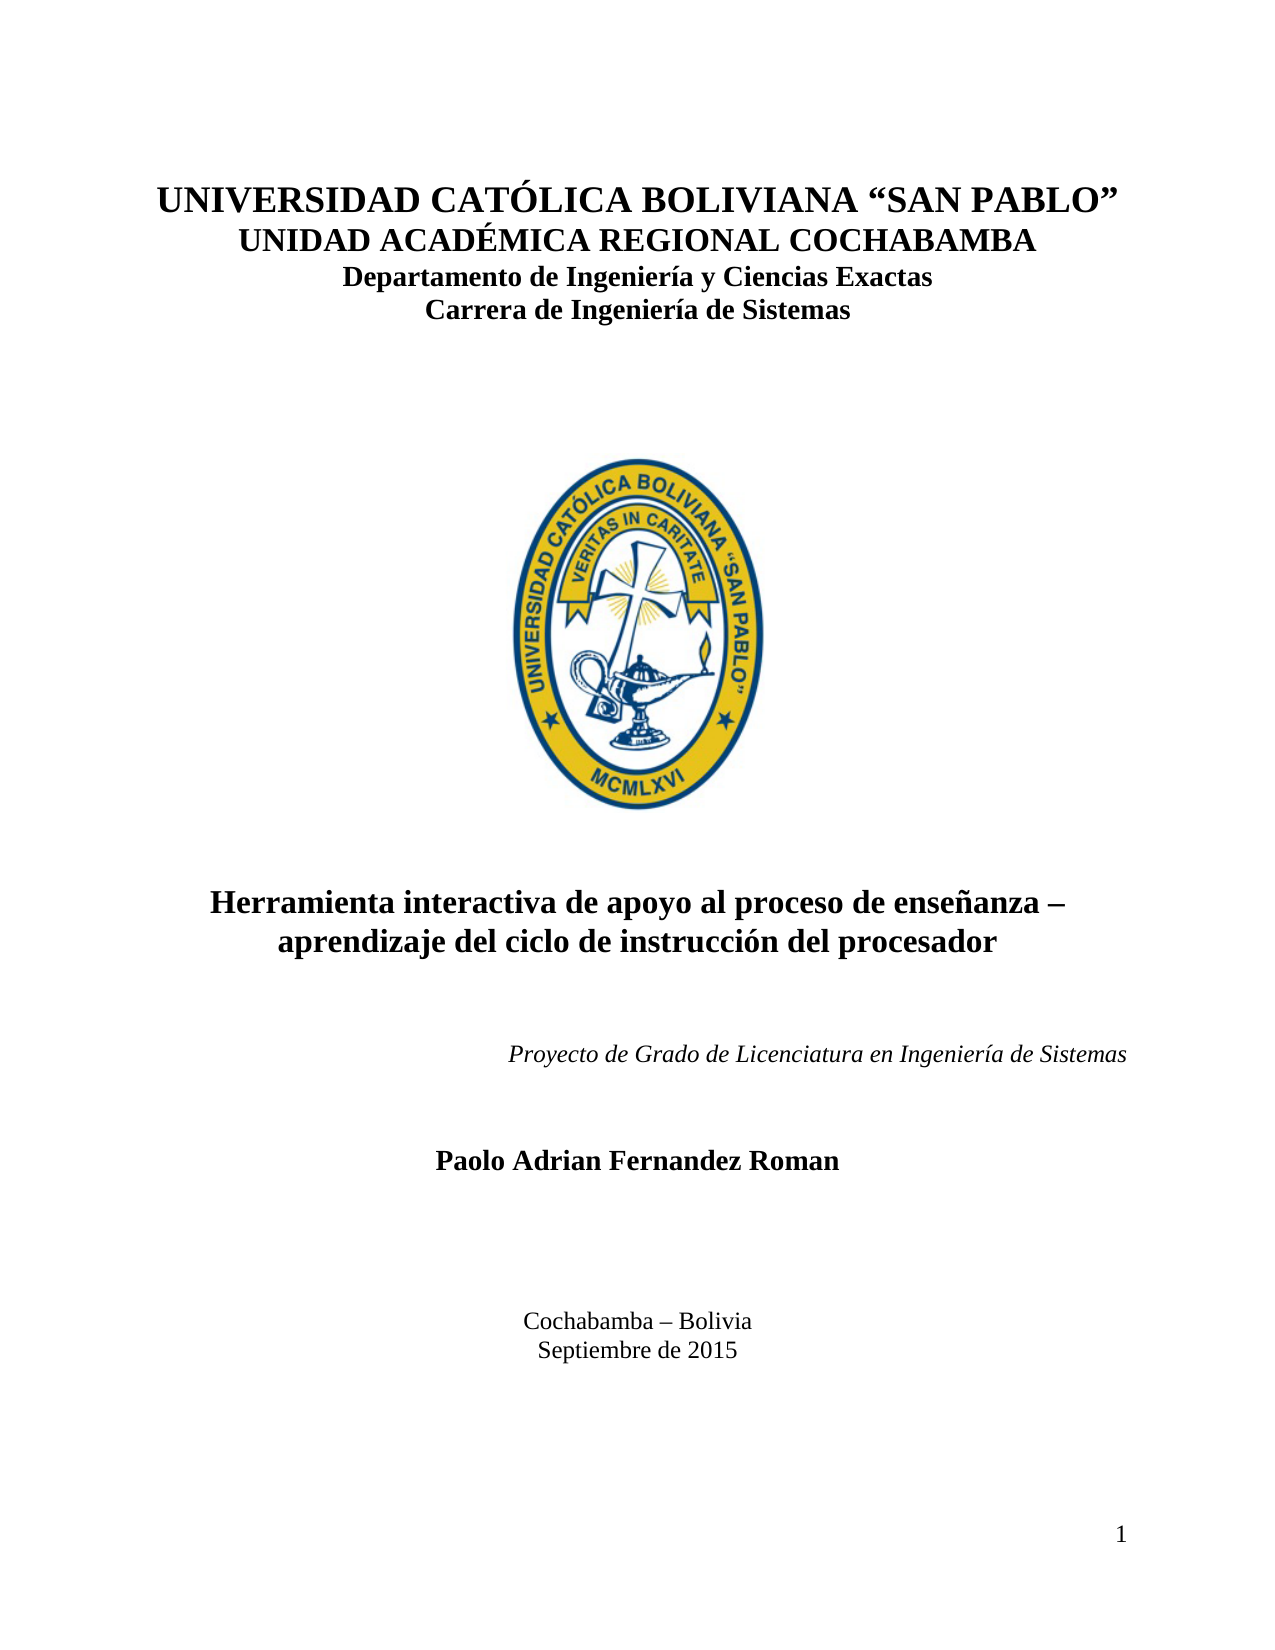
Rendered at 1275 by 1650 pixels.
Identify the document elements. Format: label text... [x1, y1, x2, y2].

text Cochabamba – Bolivia [148, 1306, 1127, 1335]
text Herramienta interactiva de apoyo al proceso de enseñanza – aprendizaje del ciclo de instrucción del procesador [148, 883, 1127, 959]
text Departamento de Ingeniería y Ciencias Exactas [148, 259, 1127, 292]
text UNIVERSIDAD CATÓLICA BOLIVIANA “SAN PABLO” [148, 177, 1127, 220]
text UNIDAD ACADÉMICA REGIONAL COCHABAMBA [148, 220, 1127, 259]
text Paolo Adrian Fernandez Roman [148, 1143, 1127, 1177]
text Proyecto de Grado de Licenciatura en Ingeniería de Sistemas [148, 1039, 1127, 1068]
text Septiembre de 2015 [148, 1335, 1127, 1364]
text Carrera de Ingeniería de Sistemas [148, 292, 1127, 326]
